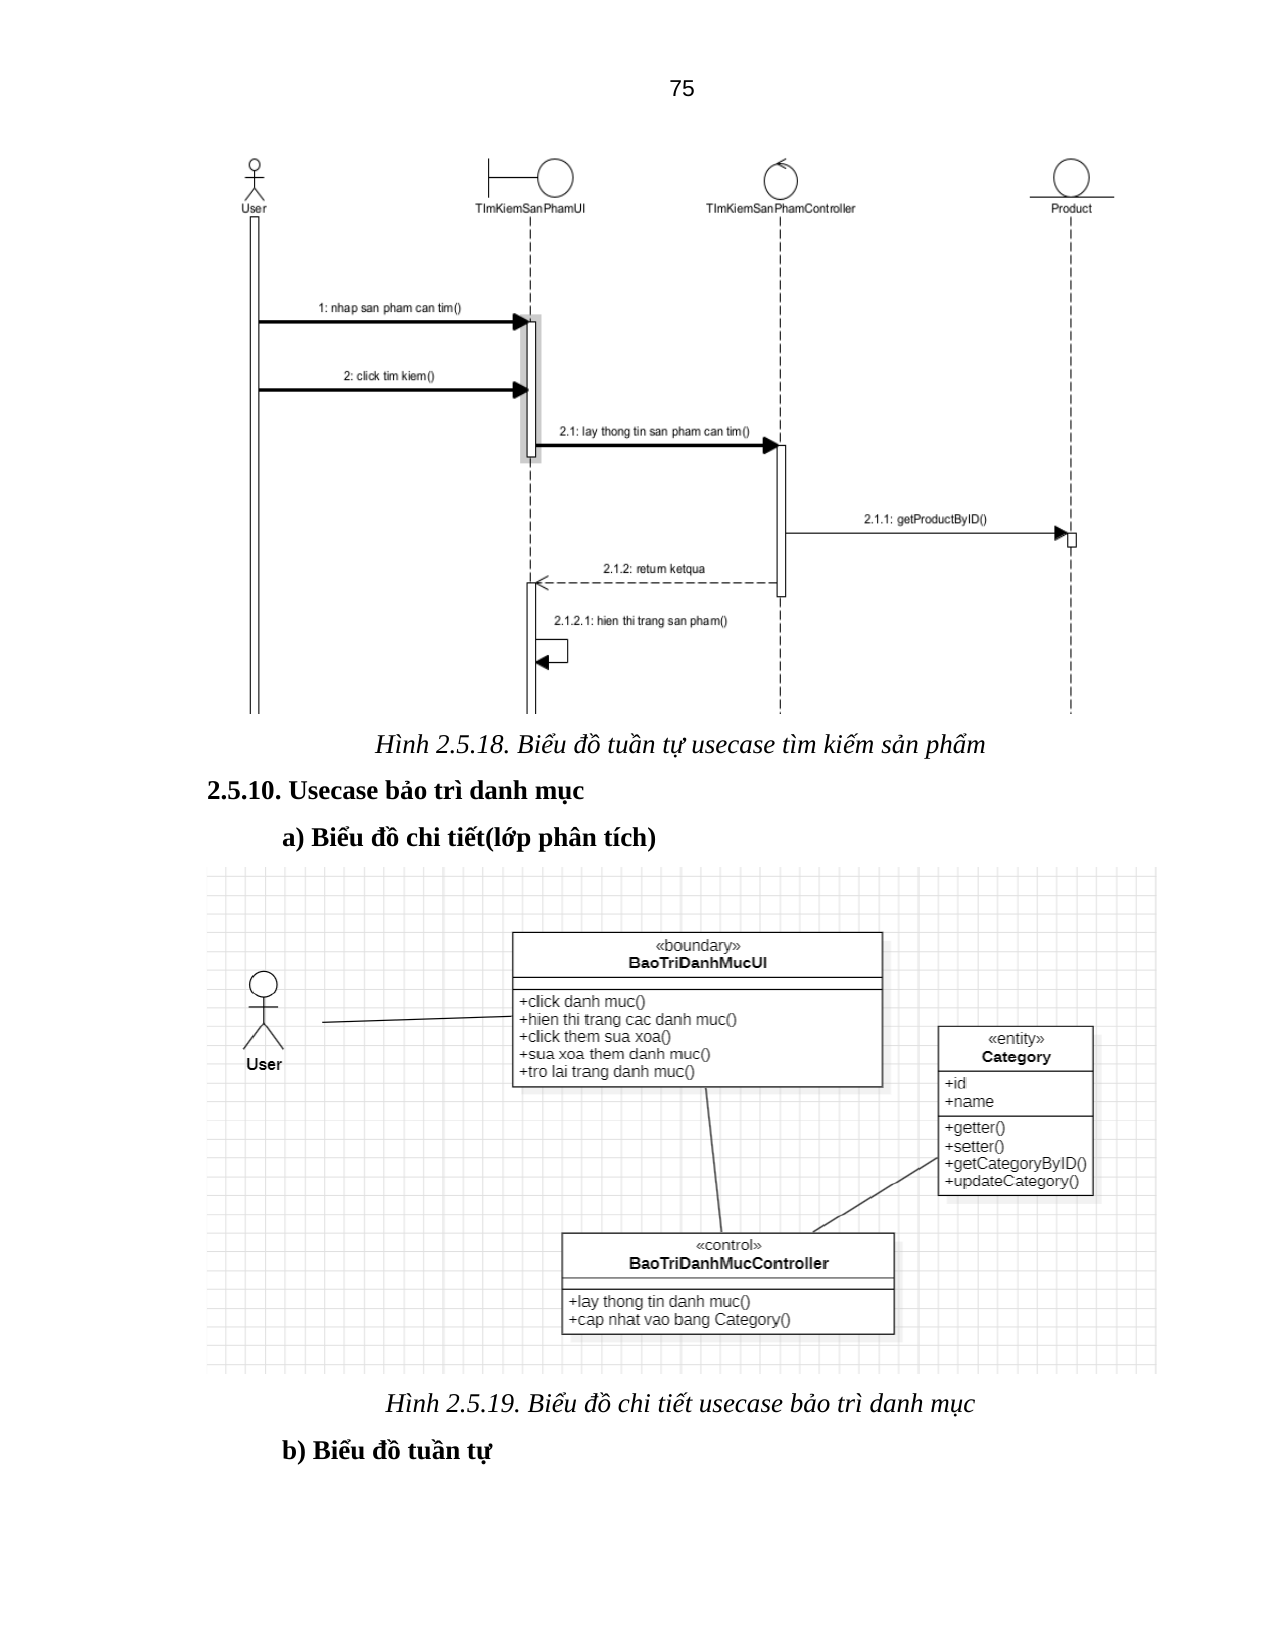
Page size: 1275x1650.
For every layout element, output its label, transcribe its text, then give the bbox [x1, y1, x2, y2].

subtitle Hình 2.5.19. Biểu đồ chi tiết usecase bảo trì danh mục [207, 1387, 1157, 1418]
subtitle 2.5.10. Usecase bảo trì danh mục [207, 774, 1157, 806]
text b) Biểu đồ tuần tự [282, 1434, 1157, 1465]
picture [206, 147, 1157, 714]
text a) Biểu đồ chi tiết(lớp phân tích) [282, 821, 1157, 852]
subtitle Hình 2.5.18. Biểu đồ tuần tự usecase tìm kiếm sản phẩm [207, 728, 1157, 759]
picture [206, 867, 1157, 1374]
